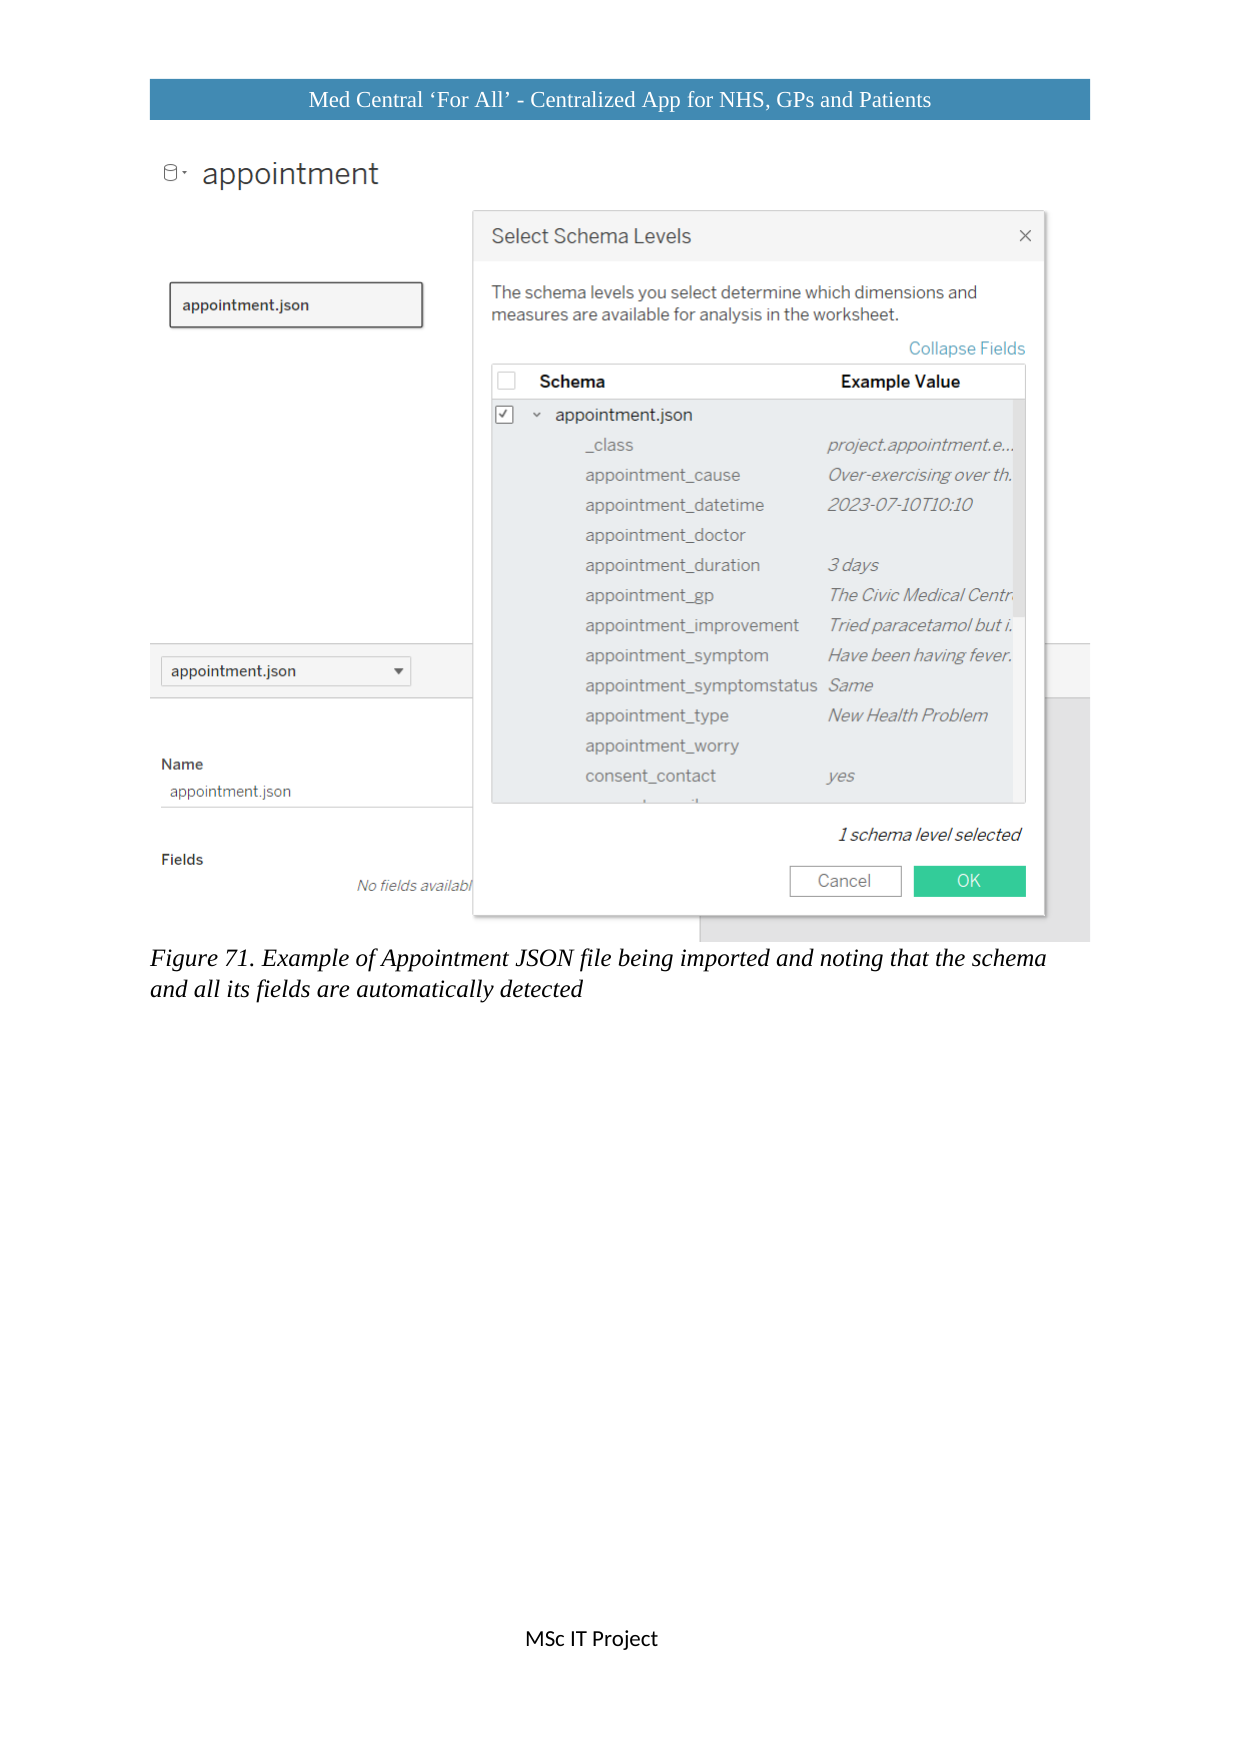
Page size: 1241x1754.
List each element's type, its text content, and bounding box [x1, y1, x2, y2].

text Figure 71. Example of Appointment JSON file being imported and noting that the schema and all its fields are automatically detected [150, 942, 1090, 1003]
picture [150, 150, 1091, 942]
